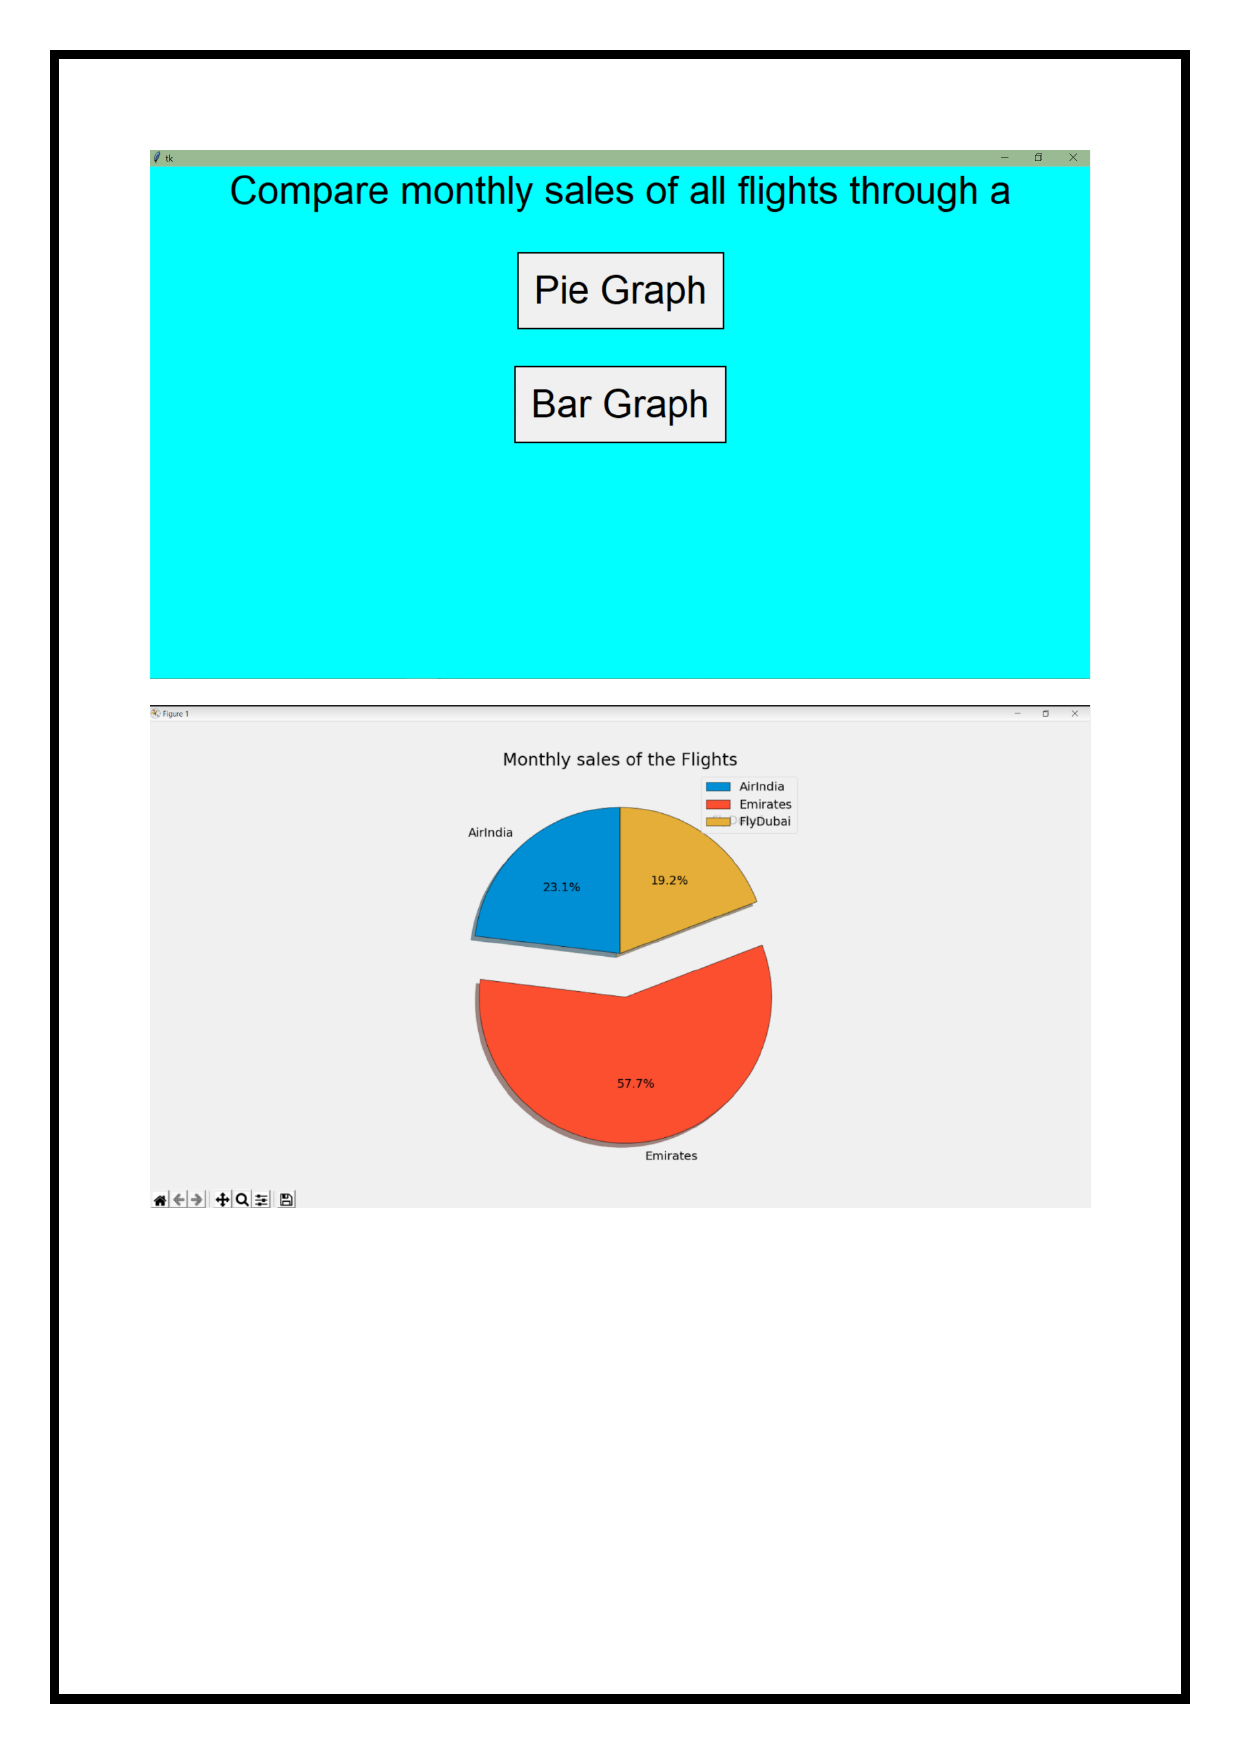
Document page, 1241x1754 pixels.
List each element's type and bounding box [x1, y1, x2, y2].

picture [150, 705, 1091, 1208]
picture [150, 150, 1091, 679]
